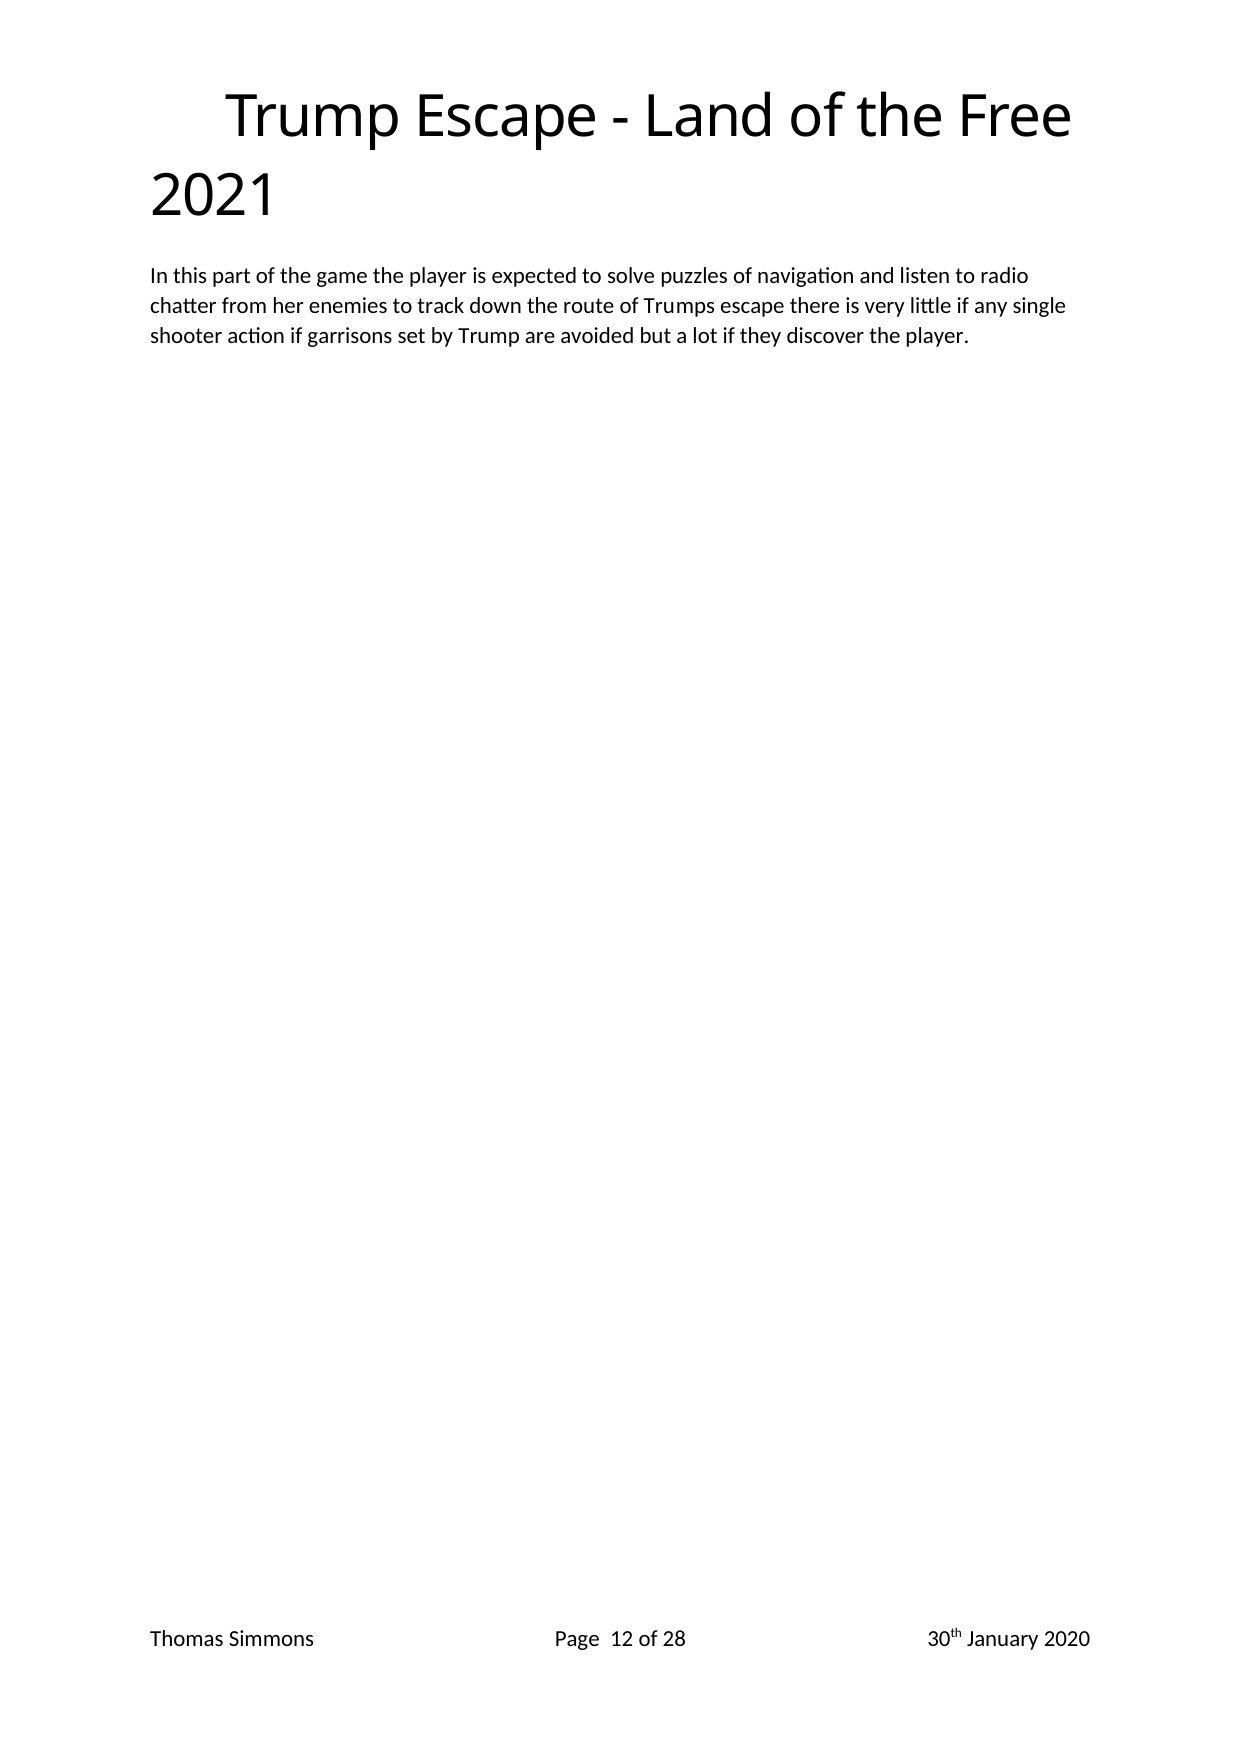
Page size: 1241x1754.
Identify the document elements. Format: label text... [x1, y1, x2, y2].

text In this part of the game the player is expected to solve puzzles of navigation and listen to radio chatter from her enemies to track down the route of Trumps escape there is very little if any single shooter action if garrisons set by Trump are avoided but a lot if they discover the player. [150, 261, 1090, 349]
